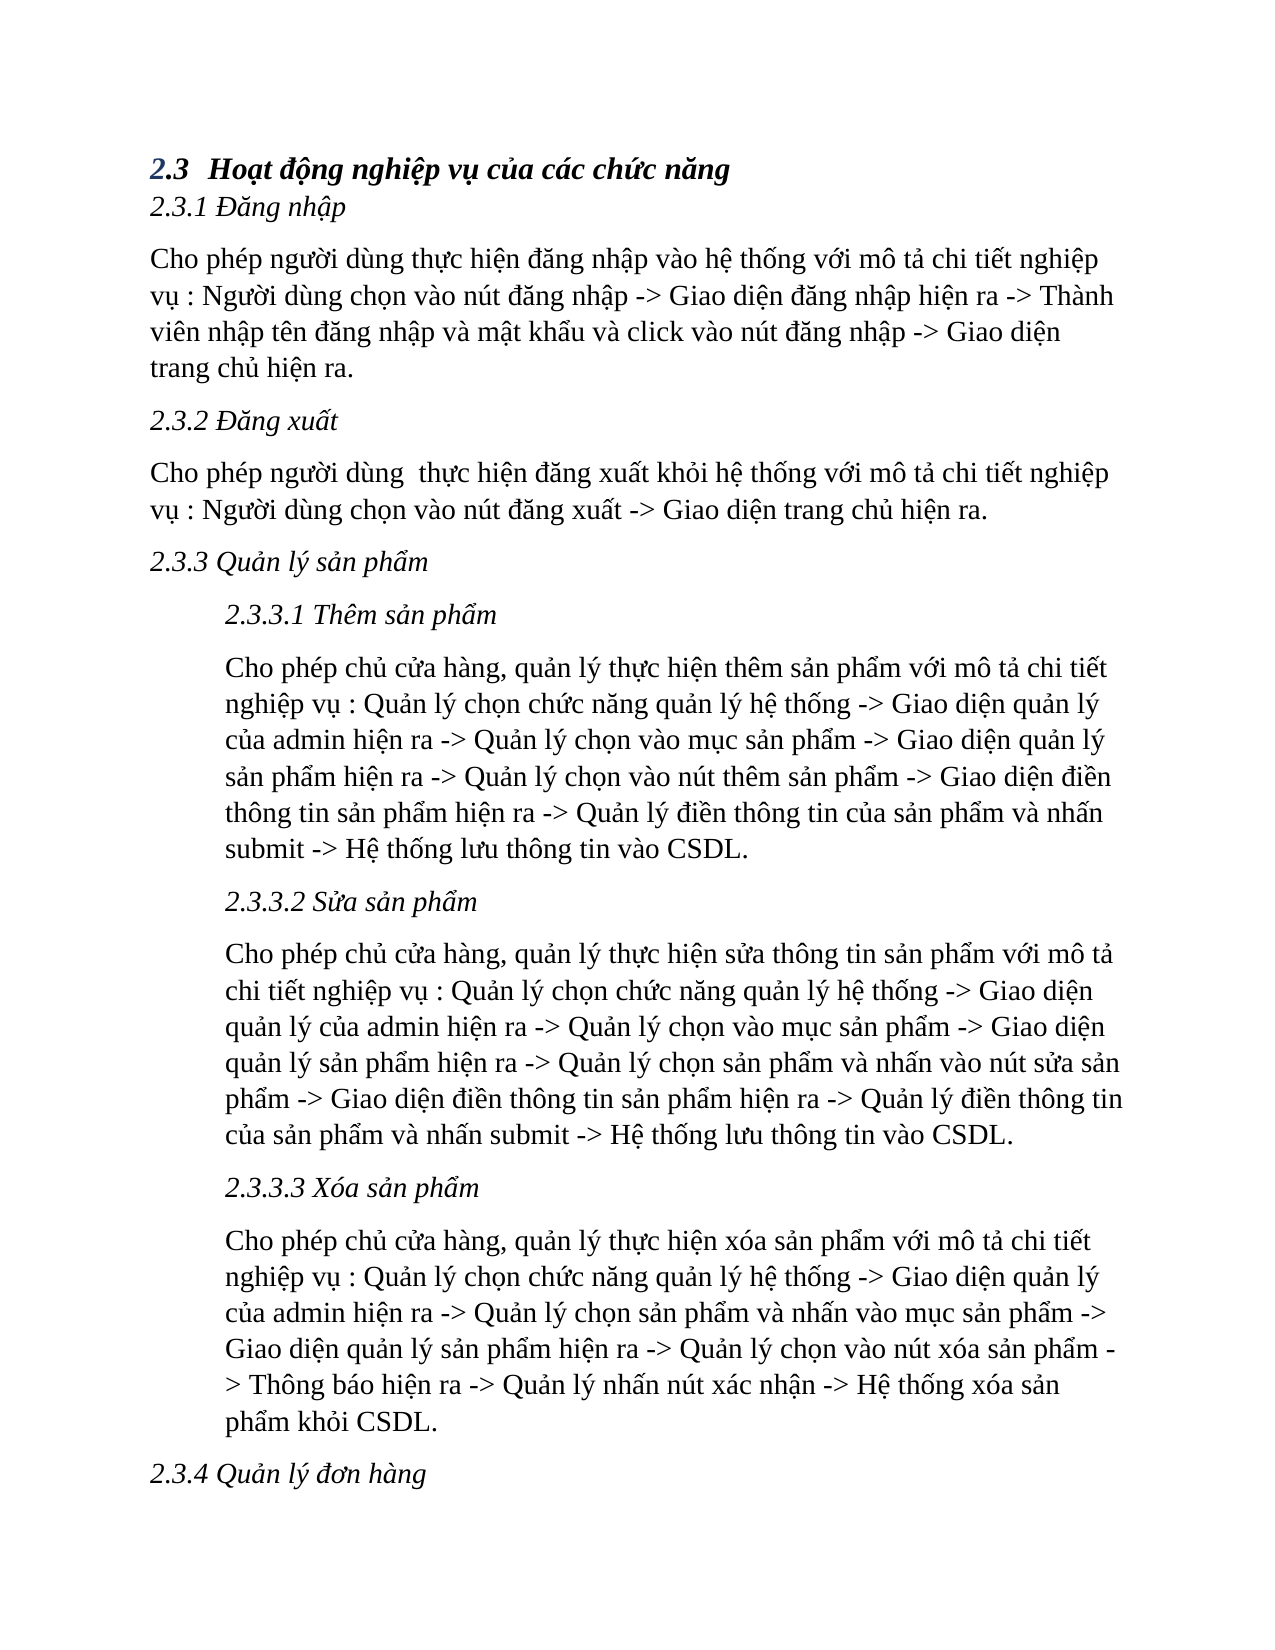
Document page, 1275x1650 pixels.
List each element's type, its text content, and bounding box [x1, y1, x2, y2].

text 2.3.3 Quản lý sản phẩm [150, 544, 1125, 578]
text 2.3.2 Đăng xuất [150, 403, 1125, 436]
text 2.3.3.2 Sửa sản phẩm [150, 884, 1125, 917]
text Cho phép chủ cửa hàng, quản lý thực hiện sửa thông tin sản phẩm với mô tả chi tiết nghiệp vụ : Quản lý chọn chức năng quản lý hệ thống -> Giao diện quản lý của admin hiện ra -> Quản lý chọn vào mục sản phẩm -> Giao diện quản lý sản phẩm hiện ra -> Quản lý chọn sản phẩm và nhấn vào nút sửa sản phẩm -> Giao diện điền thông tin sản phẩm hiện ra -> Quản lý điền thông tin của sản phẩm và nhấn submit -> Hệ thống lưu thông tin vào CSDL. [225, 937, 1125, 1151]
text 2.3.1 Đăng nhập [150, 189, 1125, 222]
text Cho phép người dùng thực hiện đăng xuất khỏi hệ thống với mô tả chi tiết nghiệp vụ : Người dùng chọn vào nút đăng xuất -> Giao diện trang chủ hiện ra. [150, 456, 1125, 525]
text 2.3.3.1 Thêm sản phẩm [150, 597, 1125, 631]
text Cho phép chủ cửa hàng, quản lý thực hiện xóa sản phẩm với mô tả chi tiết nghiệp vụ : Quản lý chọn chức năng quản lý hệ thống -> Giao diện quản lý của admin hiện ra -> Quản lý chọn sản phẩm và nhấn vào mục sản phẩm -> Giao diện quản lý sản phẩm hiện ra -> Quản lý chọn vào nút xóa sản phẩm -> Thông báo hiện ra -> Quản lý nhấn nút xác nhận -> Hệ thống xóa sản phẩm khỏi CSDL. [225, 1223, 1125, 1437]
text Cho phép người dùng thực hiện đăng nhập vào hệ thống với mô tả chi tiết nghiệp vụ : Người dùng chọn vào nút đăng nhập -> Giao diện đăng nhập hiện ra -> Thành viên nhập tên đăng nhập và mật khẩu và click vào nút đăng nhập -> Giao diện trang chủ hiện ra. [150, 242, 1125, 383]
subtitle 2.3 Hoạt động nghiệp vụ của các chức năng [150, 150, 1125, 186]
text 2.3.3.3 Xóa sản phẩm [150, 1170, 1125, 1204]
text 2.3.4 Quản lý đơn hàng [150, 1456, 1125, 1490]
text Cho phép chủ cửa hàng, quản lý thực hiện thêm sản phẩm với mô tả chi tiết nghiệp vụ : Quản lý chọn chức năng quản lý hệ thống -> Giao diện quản lý của admin hiện ra -> Quản lý chọn vào mục sản phẩm -> Giao diện quản lý sản phẩm hiện ra -> Quản lý chọn vào nút thêm sản phẩm -> Giao diện điền thông tin sản phẩm hiện ra -> Quản lý điền thông tin của sản phẩm và nhấn submit -> Hệ thống lưu thông tin vào CSDL. [225, 650, 1125, 864]
